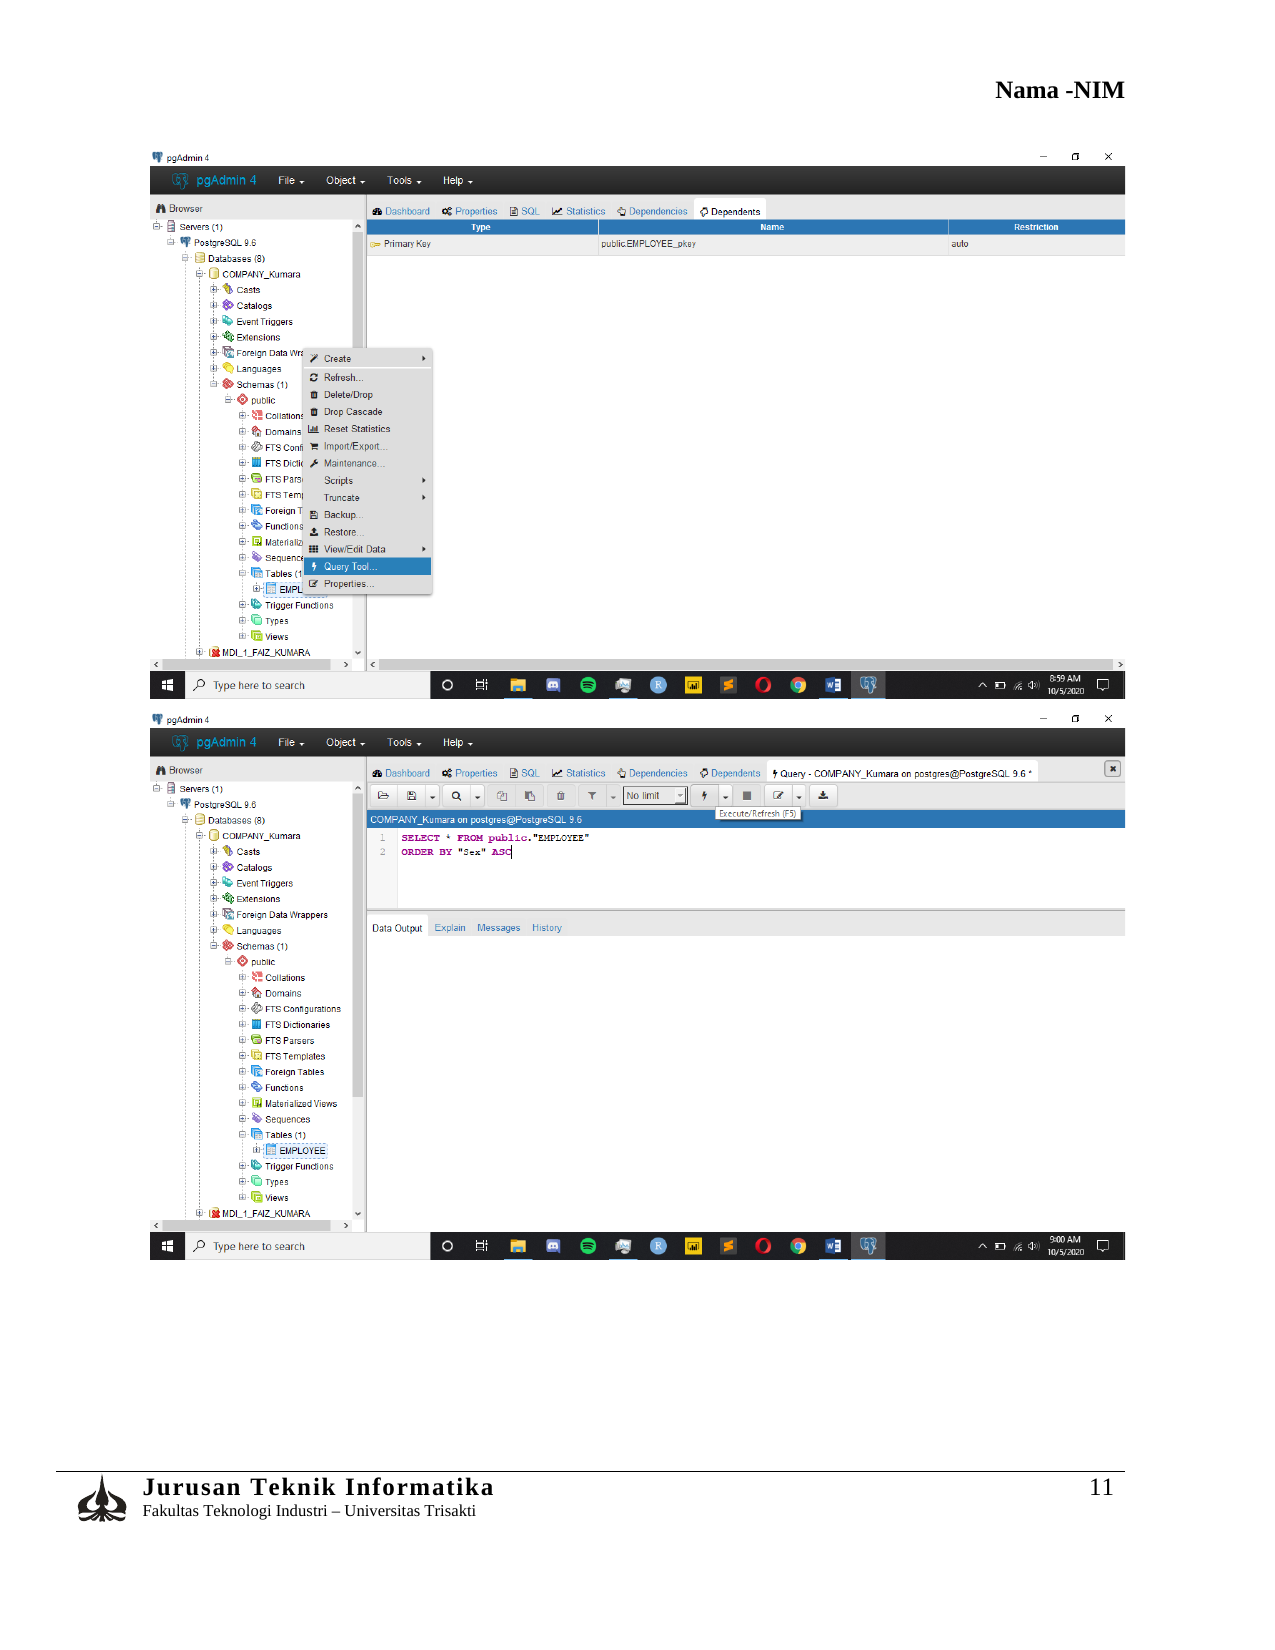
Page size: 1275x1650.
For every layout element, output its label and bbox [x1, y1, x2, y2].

picture [150, 711, 1125, 1260]
picture [150, 150, 1125, 699]
